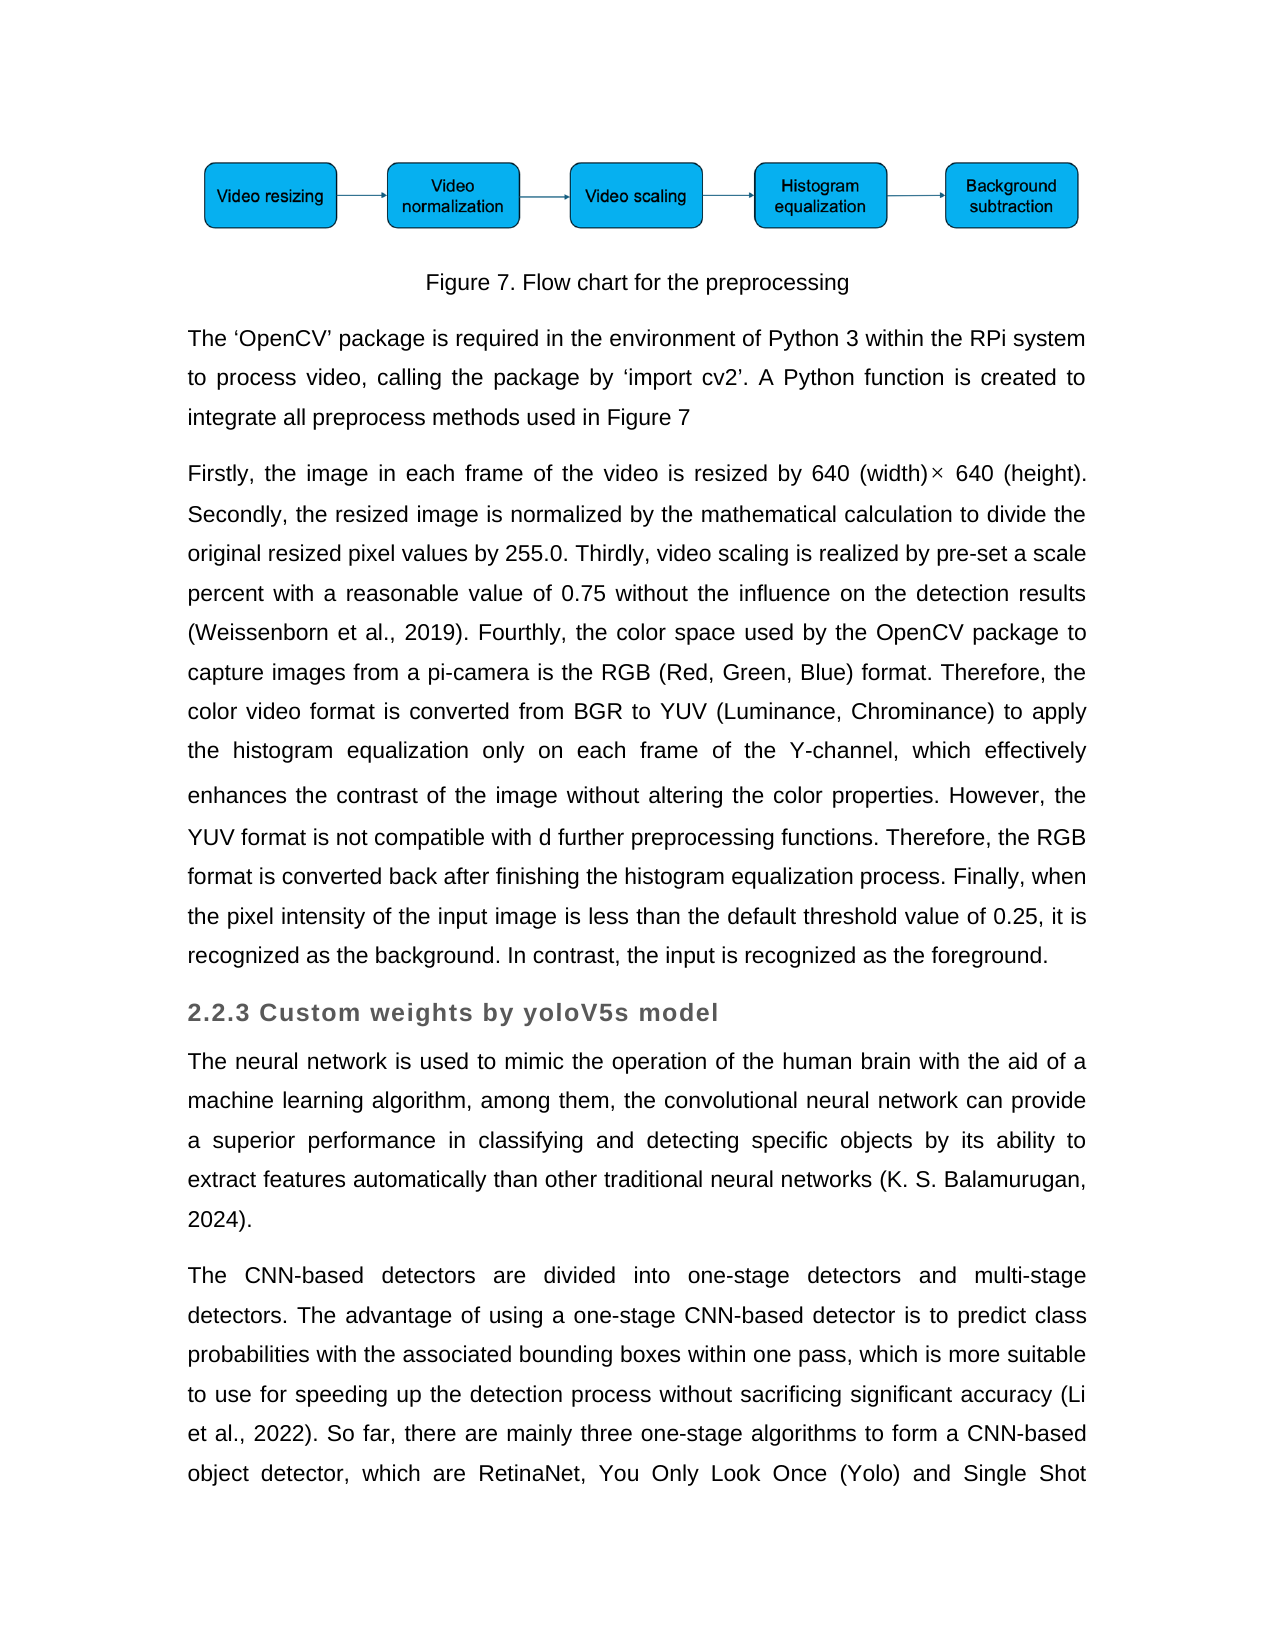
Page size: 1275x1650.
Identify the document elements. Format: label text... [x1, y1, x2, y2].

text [187, 1262, 1087, 1486]
text The neural network is used to mimic the operation of the human brain with the aid of a machine learning algorithm, among them, the convolutional neural network can provide a superior performance in classifying and detecting specific objects by its ability to extract features automatically than other traditional neural networks (K. S. Balamurugan, 2024). [187, 1048, 1087, 1232]
text The ‘OpenCV’ package is required in the environment of Python 3 within the RPi system to process video, calling the package by ‘import cv2’. A Python function is created to integrate all preprocess methods used in Figure 7 [187, 325, 1087, 430]
text Firstly, the image in each frame of the video is resized by 640 (width) 640 (height). Secondly, the resized image is normalized by the mathematical calculation to divide the original resized pixel values by 255.0. Thirdly, video scaling is realized by pre-set a scale percent with a reasonable value of 0.75 without the influence on the detection results (Weissenborn et al., 2019). Fourthly, the color space used by the OpenCV package to capture images from a pi-camera is the RGB (Red, Green, Blue) format. Therefore, the color video format is converted from BGR to YUV (Luminance, Chrominance) to apply the histogram equalization only on each frame of the Y-channel, which effectively enhances the contrast of the image without altering the color properties. However, the YUV format is not compatible with d further preprocessing functions. Therefore, the RGB format is converted back after finishing the histogram equalization process. Finally, when the pixel intensity of the input image is less than the default threshold value of 0.25, it is recognized as the background. In contrast, the input is recognized as the foreground. [187, 460, 1087, 968]
text Figure 7. Flow chart for the preprocessing [187, 268, 1087, 295]
picture [187, 150, 1088, 237]
subtitle 2.2.3 Custom weights by yoloV5s model [187, 998, 1087, 1027]
